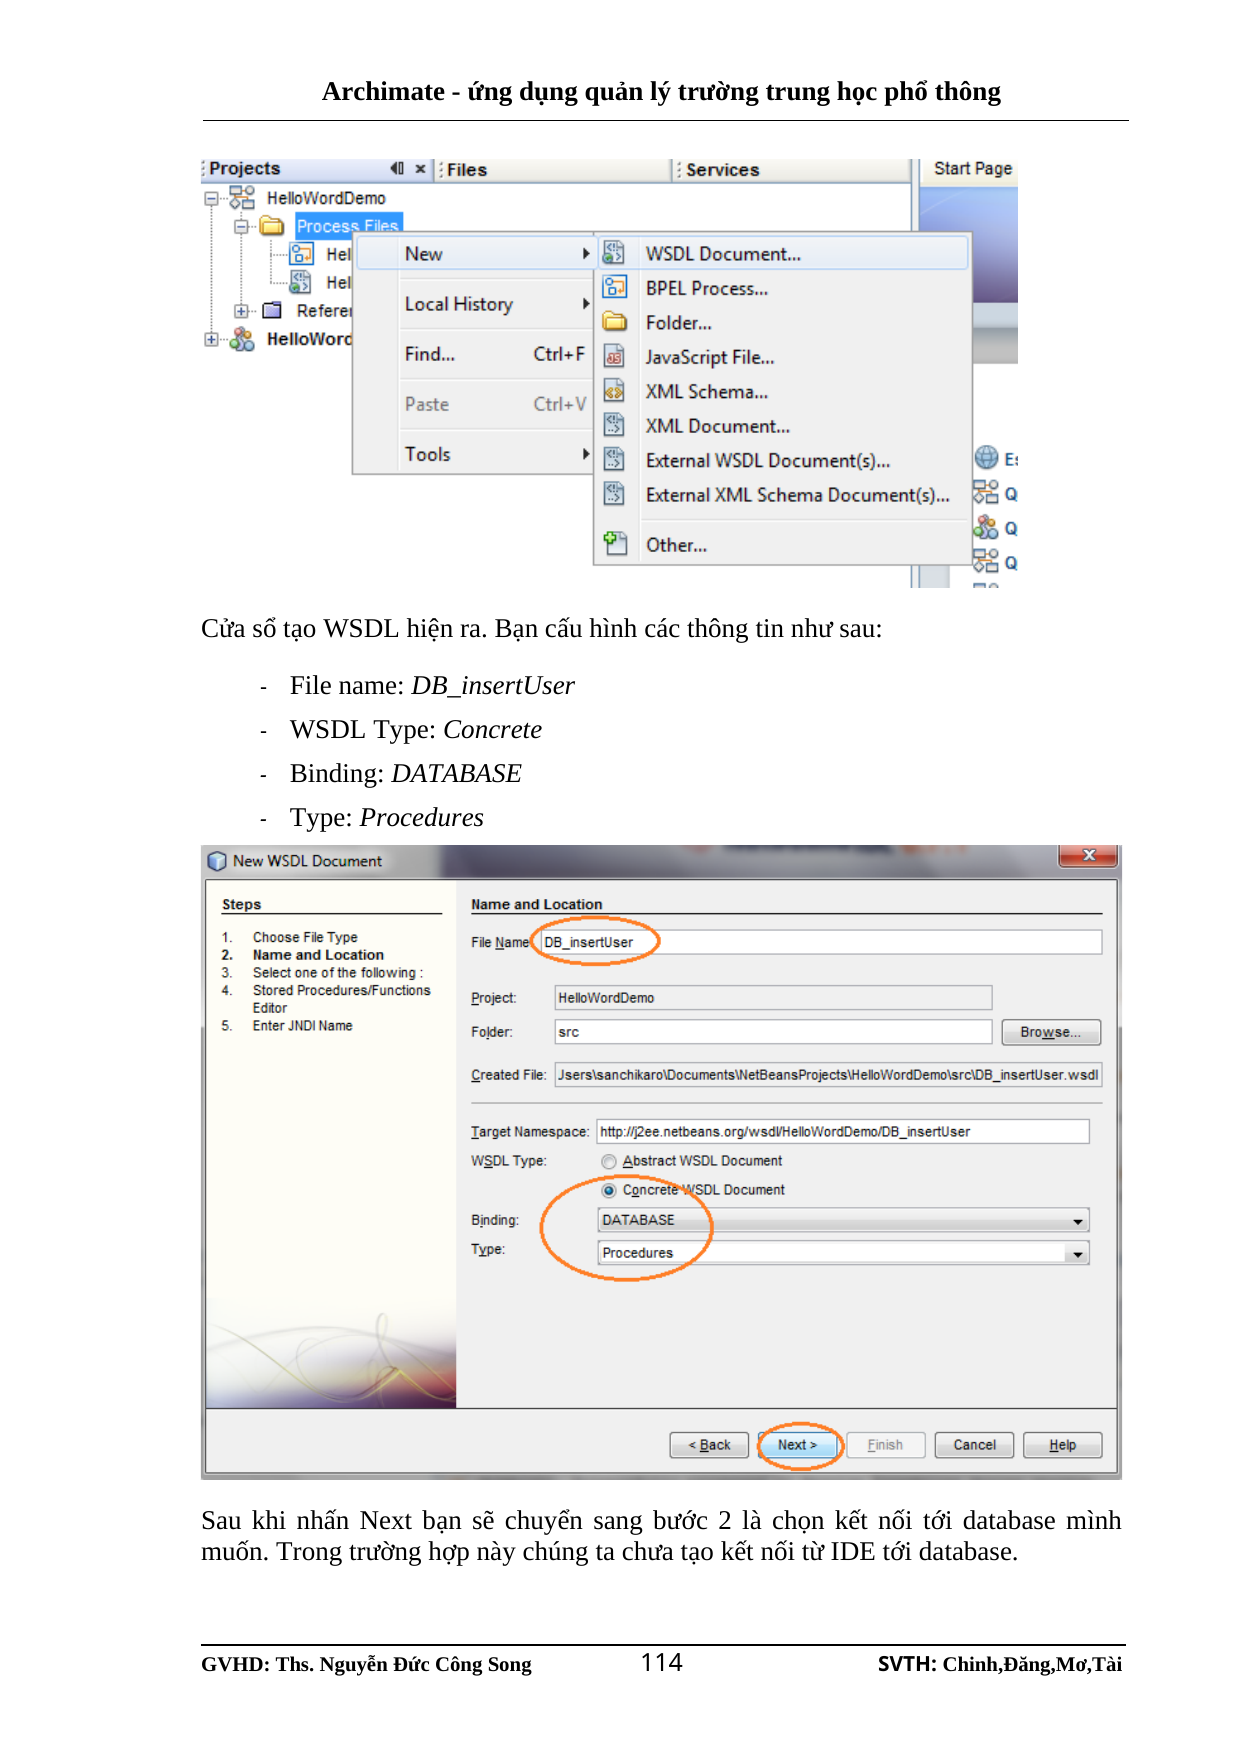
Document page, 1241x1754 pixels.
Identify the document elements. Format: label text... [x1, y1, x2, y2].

picture [200, 159, 1018, 588]
text File name: DB_insertUser [260, 669, 1122, 700]
text Binding: DATABASE [260, 757, 1122, 789]
text WSDL Type: Concrete [260, 713, 1122, 744]
text Type: Procedures [260, 801, 1122, 833]
text Cửa sổ tạo WSDL hiện ra. Bạn cấu hình các thông tin như sau: [201, 613, 1122, 644]
text Sau khi nhấn Next bạn sẽ chuyển sang bước 2 là chọn kết nối tới database mình muốn. Trong trường hợp này chúng ta chưa tạo kết nối từ IDE tới database. [201, 1504, 1122, 1567]
picture [200, 845, 1123, 1480]
